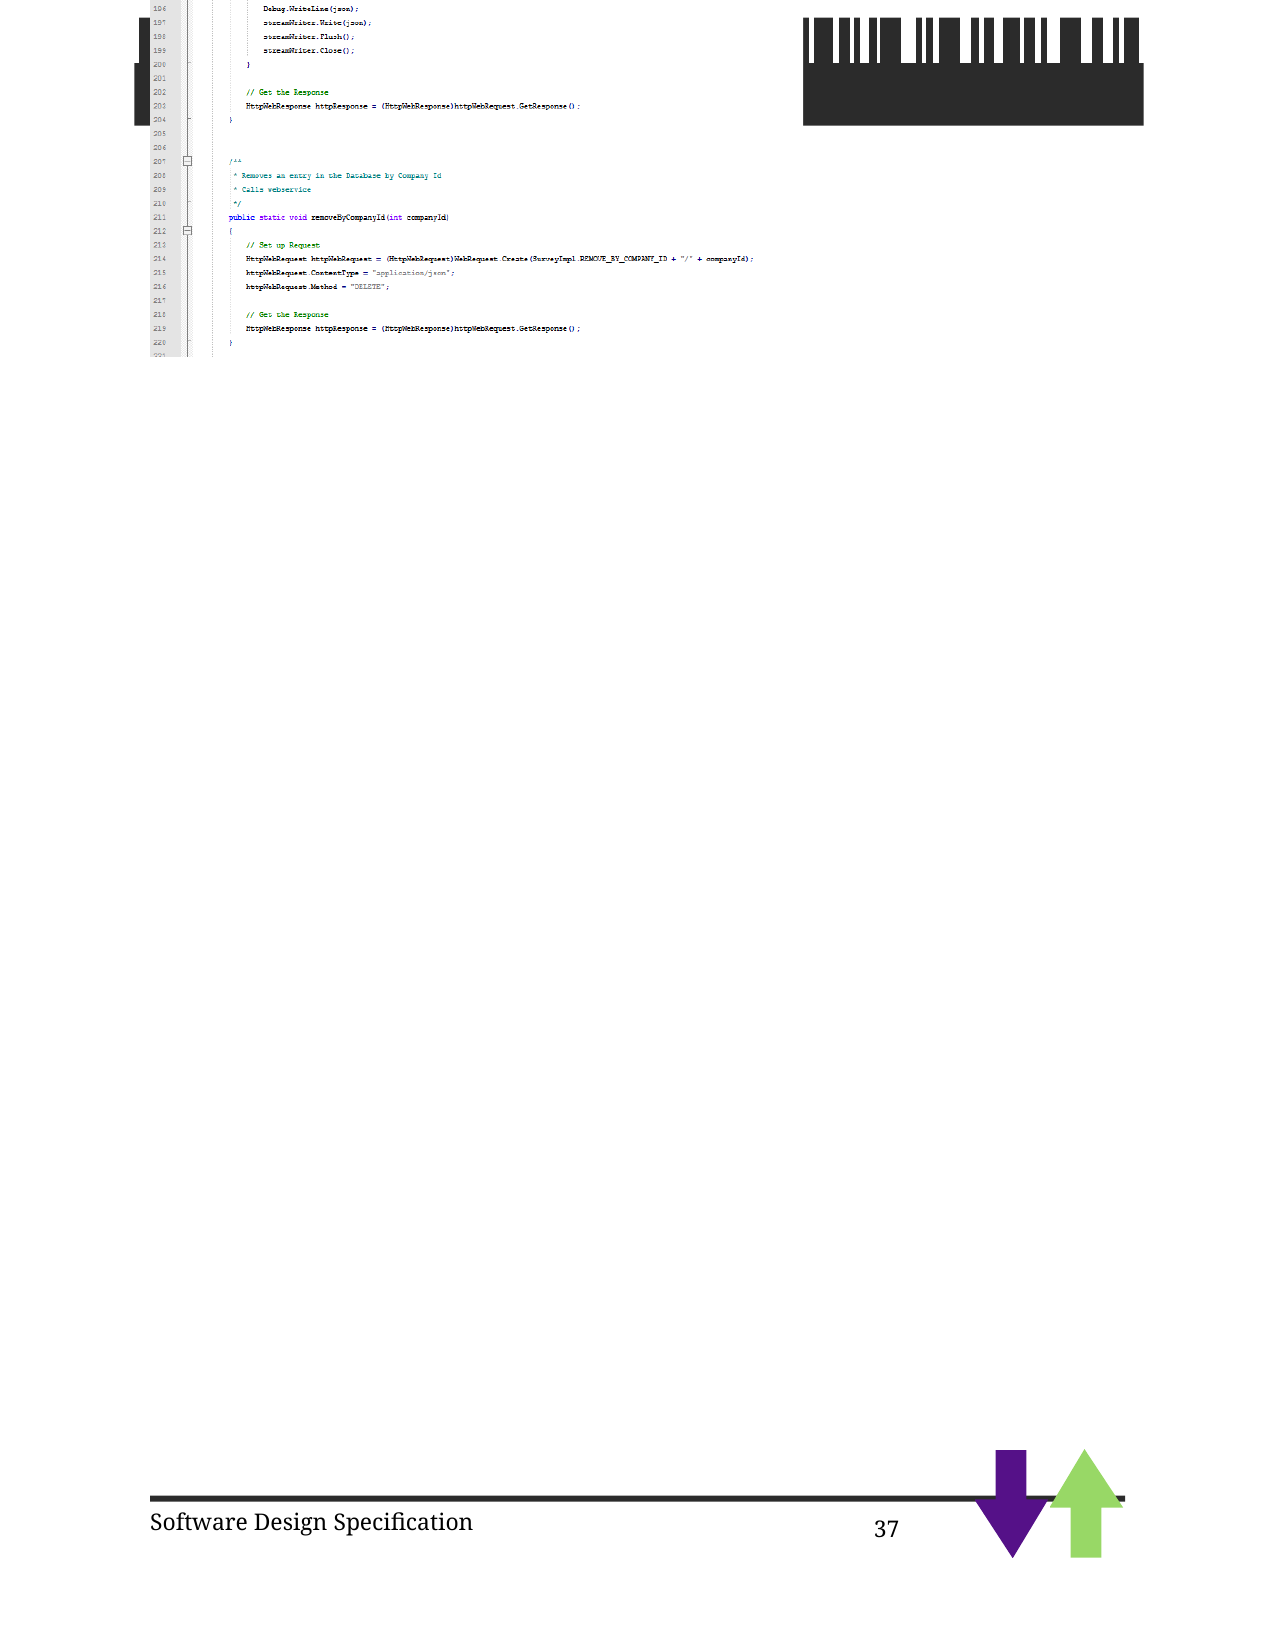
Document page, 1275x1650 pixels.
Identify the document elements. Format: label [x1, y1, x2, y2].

picture [150, 0, 804, 357]
